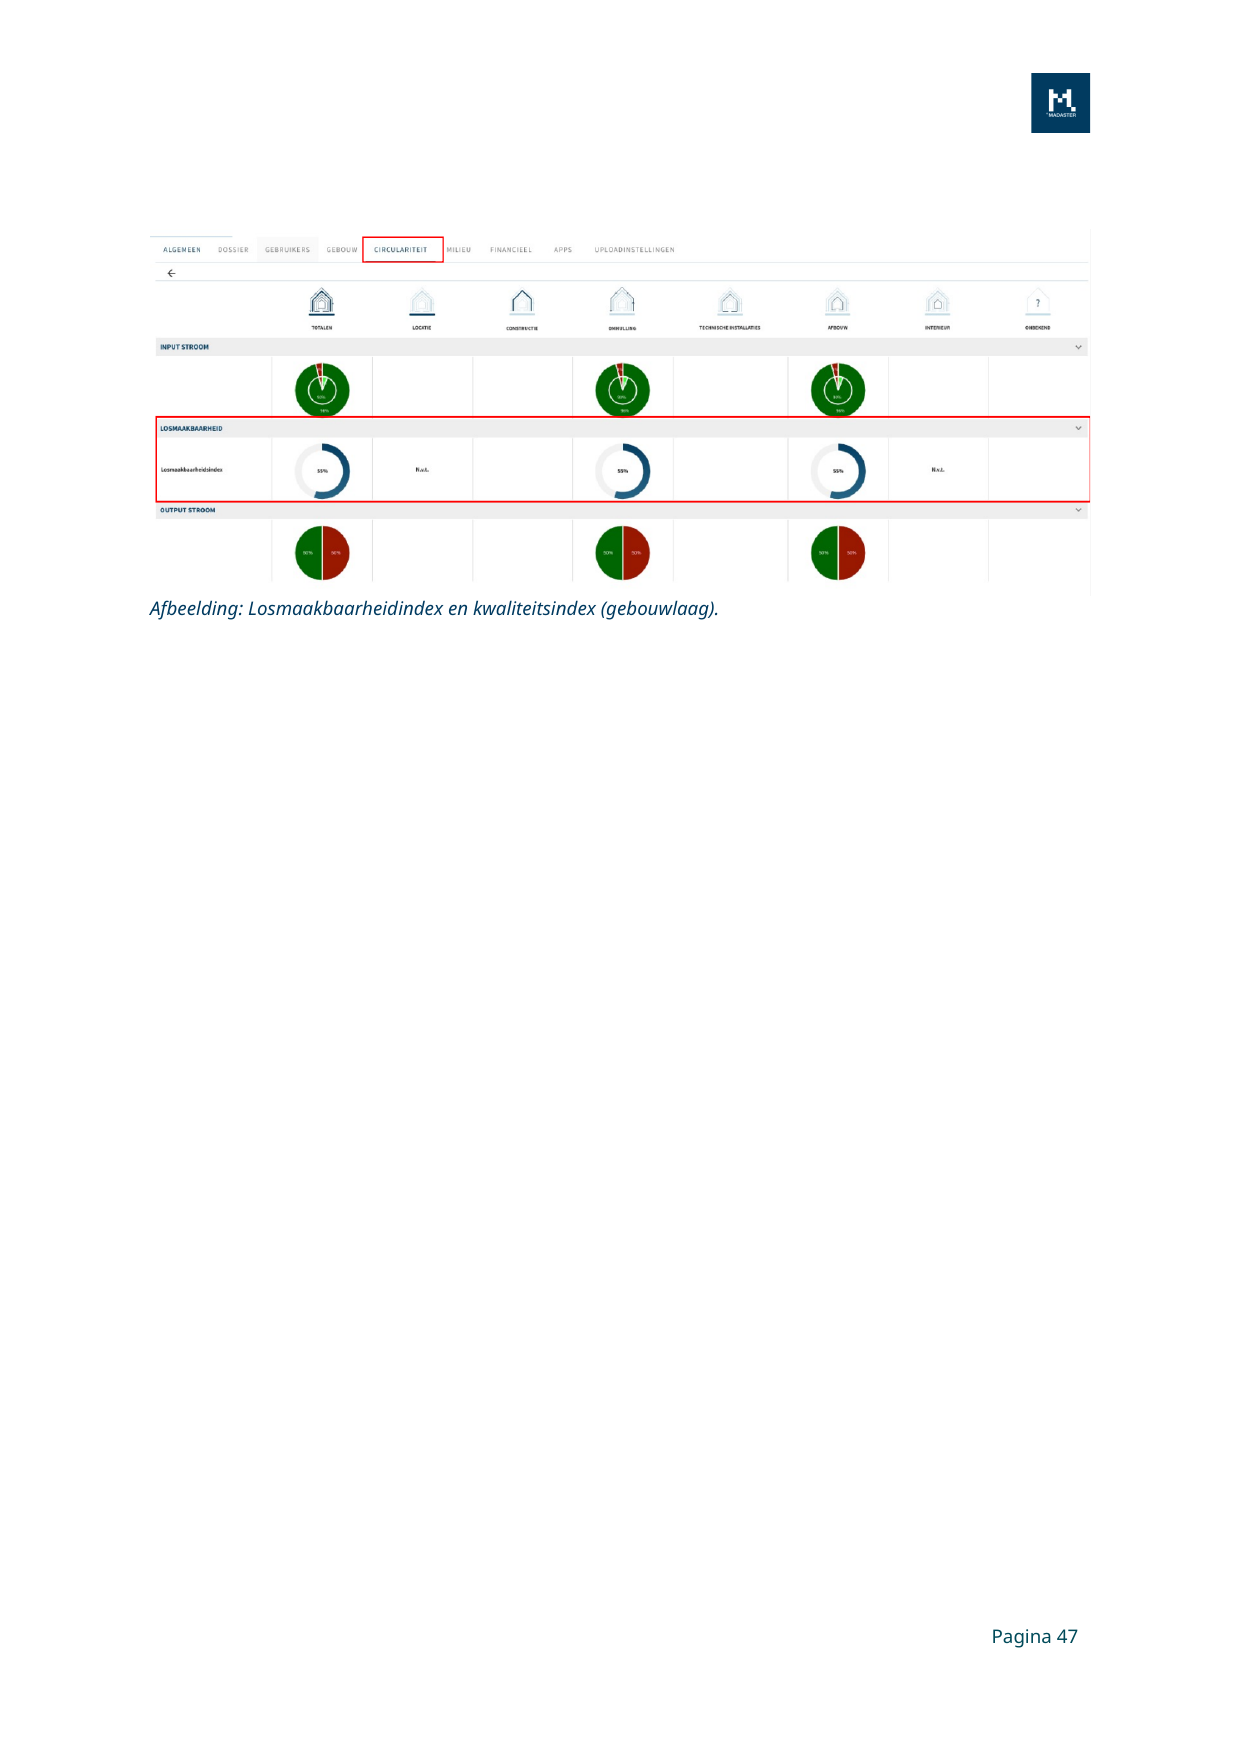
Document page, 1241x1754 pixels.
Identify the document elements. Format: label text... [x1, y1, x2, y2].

picture [1031, 73, 1091, 133]
text Afbeelding: Losmaakbaarheidindex en kwaliteitsindex (gebouwlaag). [150, 596, 1090, 621]
